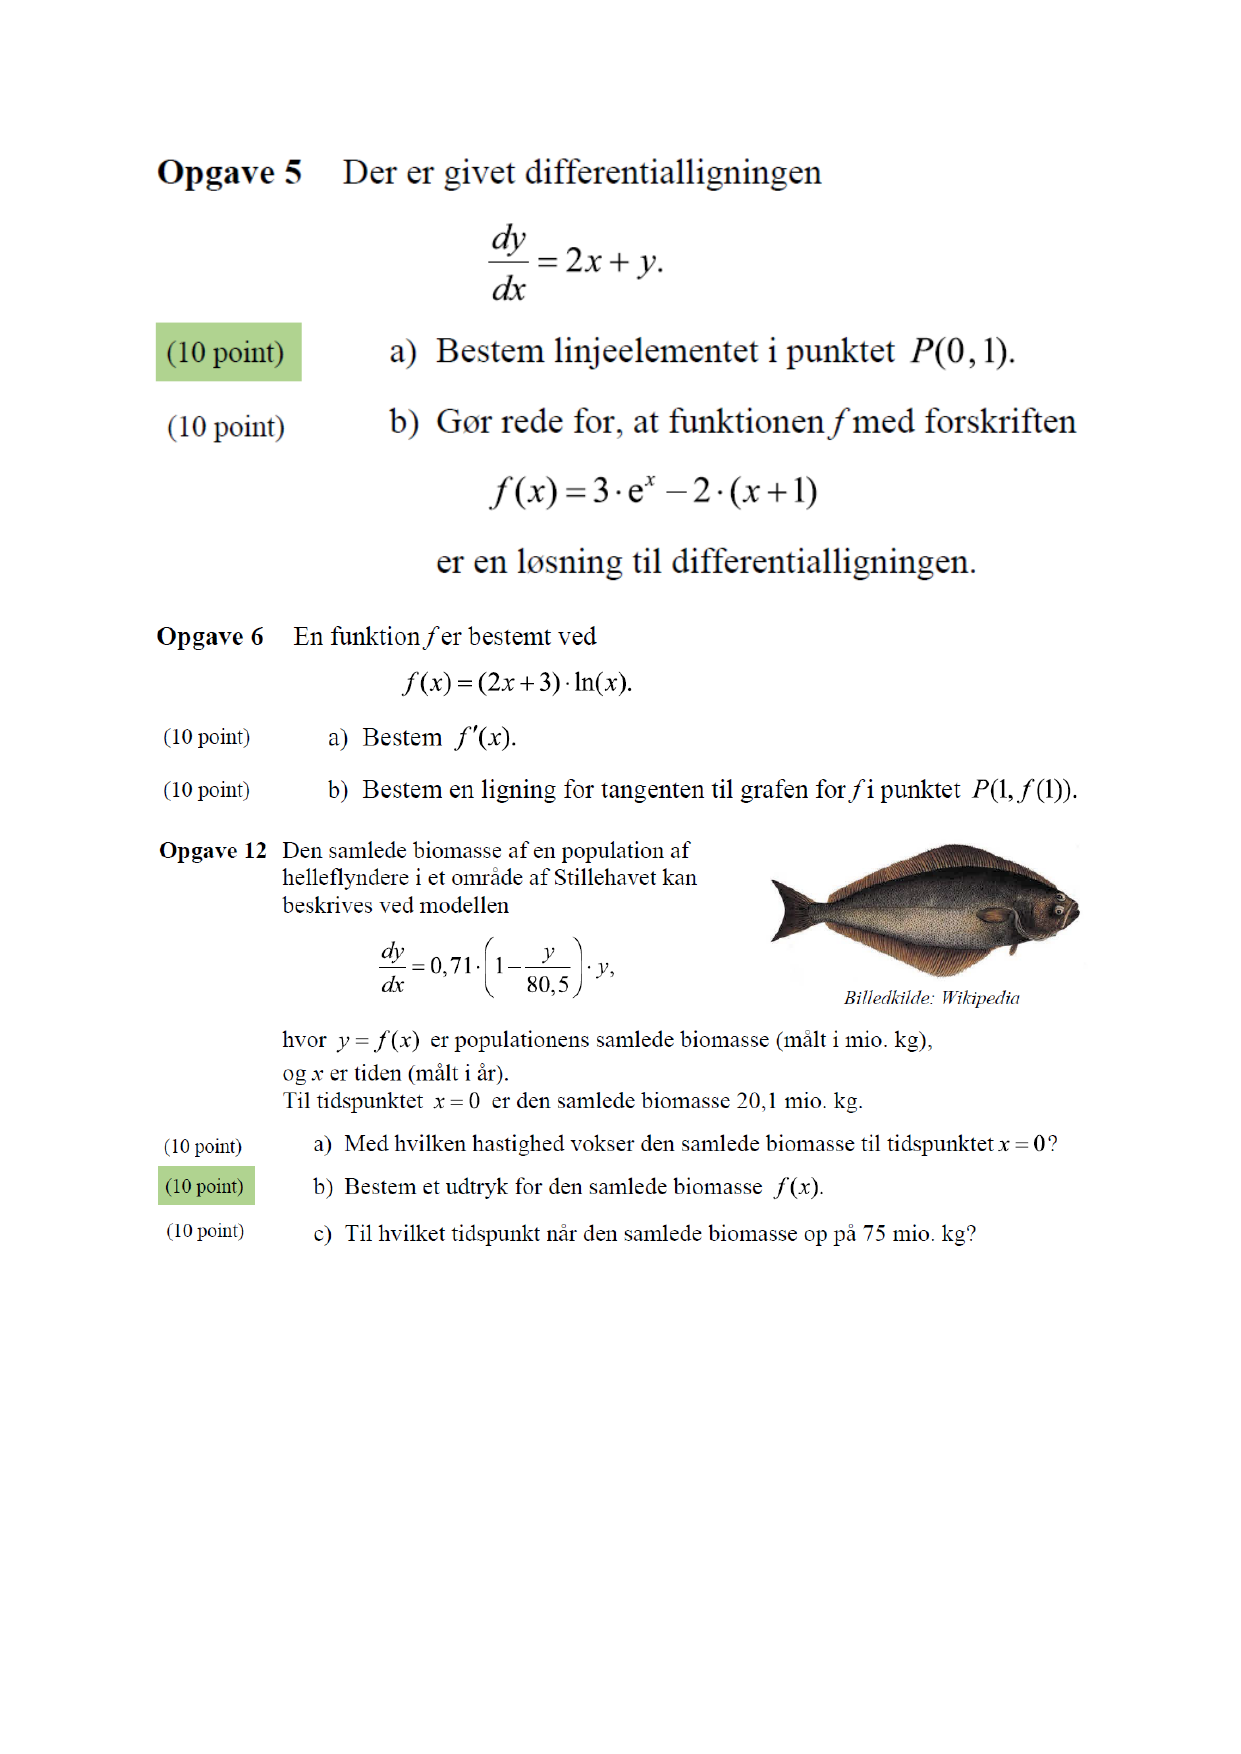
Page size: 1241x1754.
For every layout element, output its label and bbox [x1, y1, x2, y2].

picture [150, 615, 1091, 815]
picture [150, 150, 1091, 597]
picture [150, 833, 1091, 1255]
